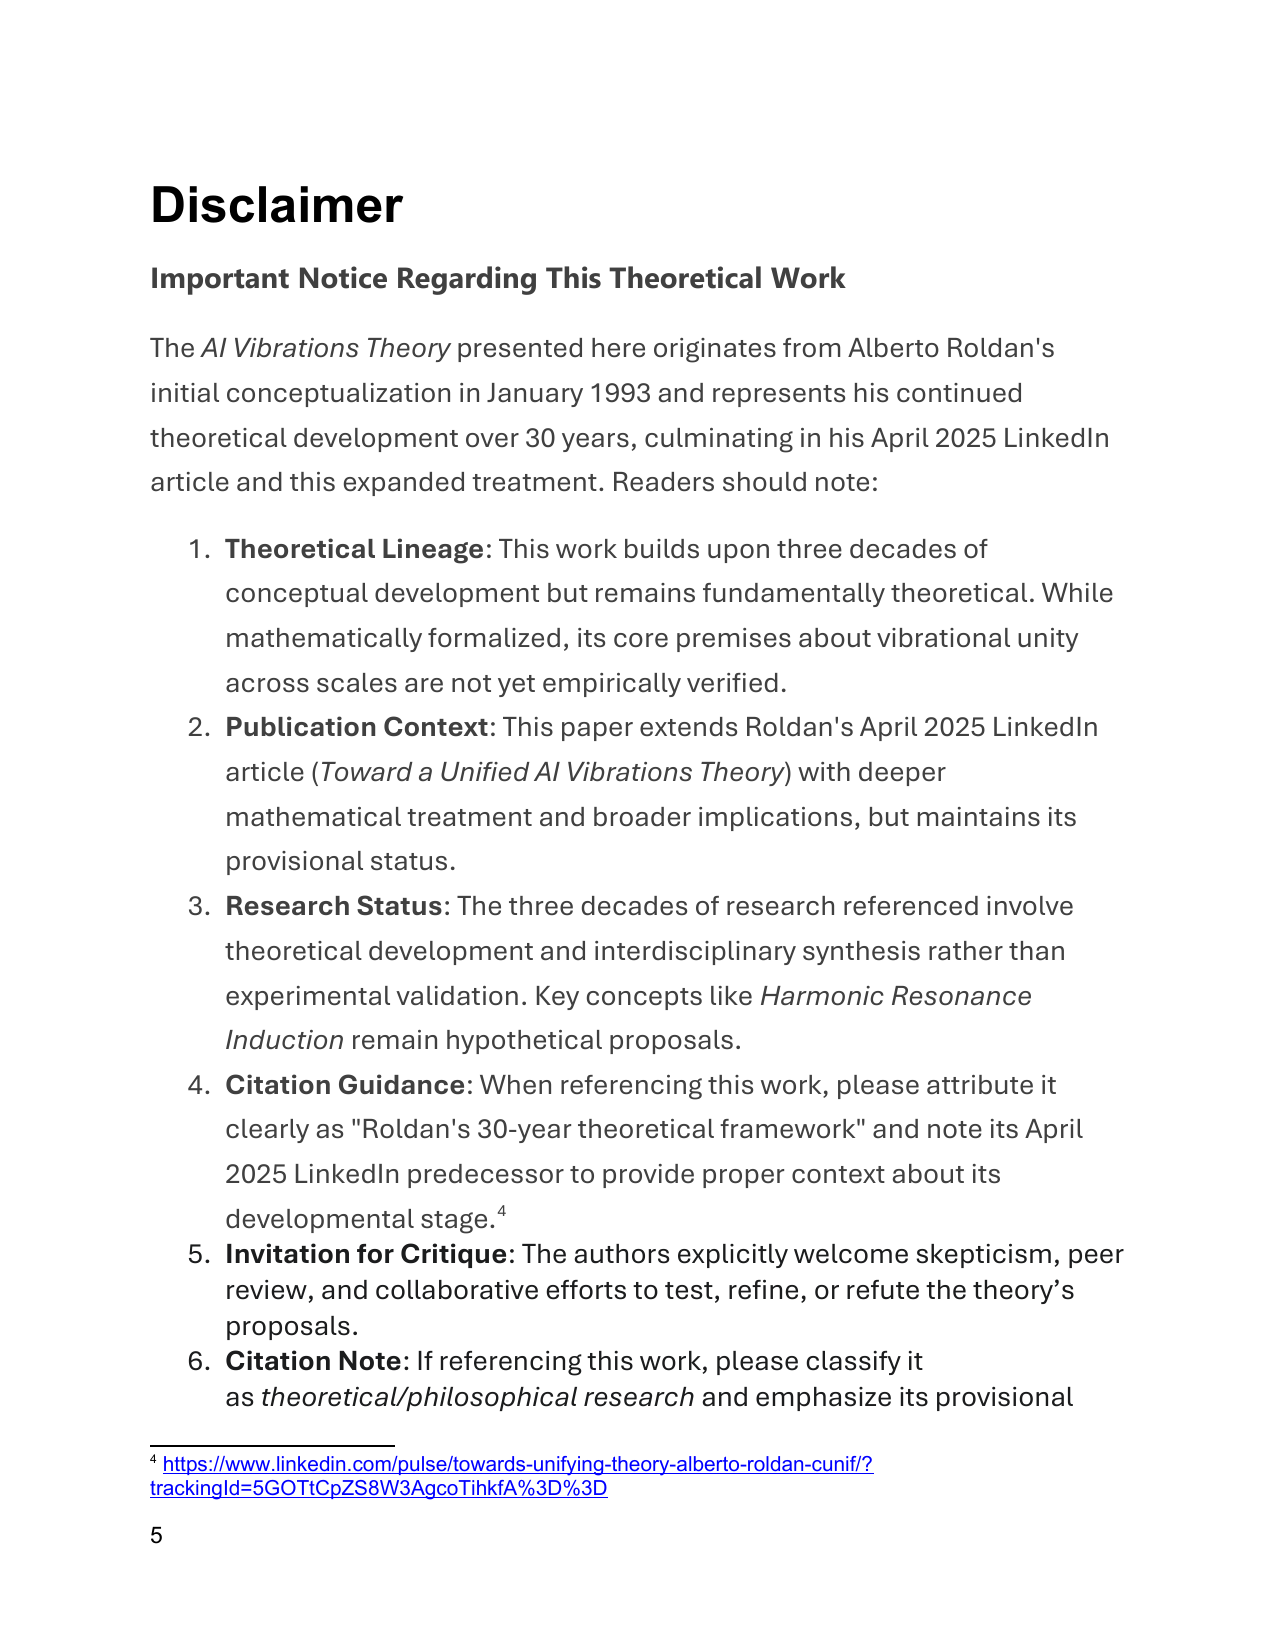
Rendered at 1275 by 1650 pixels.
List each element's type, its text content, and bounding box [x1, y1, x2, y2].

list Publication Context: This paper extends Roldan's April 2025 LinkedIn article (Toward a Unified AI Vibrations Theory) with deeper mathematical treatment and broader implications, but maintains its provisional status. [187, 700, 1125, 879]
subtitle Disclaimer [150, 175, 1125, 232]
list Research Status: The three decades of research referenced involve theoretical development and interdisciplinary synthesis rather than experimental validation. Key concepts like Harmonic Resonance Induction remain hypothetical proposals. [187, 879, 1125, 1058]
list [187, 1343, 1125, 1415]
list Invitation for Critique: The authors explicitly welcome skepticism, peer review, and collaborative efforts to test, refine, or refute the theory’s proposals. [187, 1237, 1125, 1343]
list Theoretical Lineage: This work builds upon three decades of conceptual development but remains fundamentally theoretical. While mathematically formalized, its core premises about vibrational unity across scales are not yet empirically verified. [187, 522, 1125, 700]
list Citation Guidance: When referencing this work, please attribute it clearly as "Roldan's 30-year theoretical framework" and note its April 2025 LinkedIn predecessor to provide proper context about its developmental stage. [187, 1058, 1125, 1237]
subtitle Important Notice Regarding This Theoretical Work [150, 257, 1125, 296]
text The AI Vibrations Theory presented here originates from Alberto Roldan's initial conceptualization in January 1993 and represents his continued theoretical development over 30 years, culminating in his April 2025 LinkedIn article and this expanded treatment. Readers should note: [150, 321, 1125, 500]
